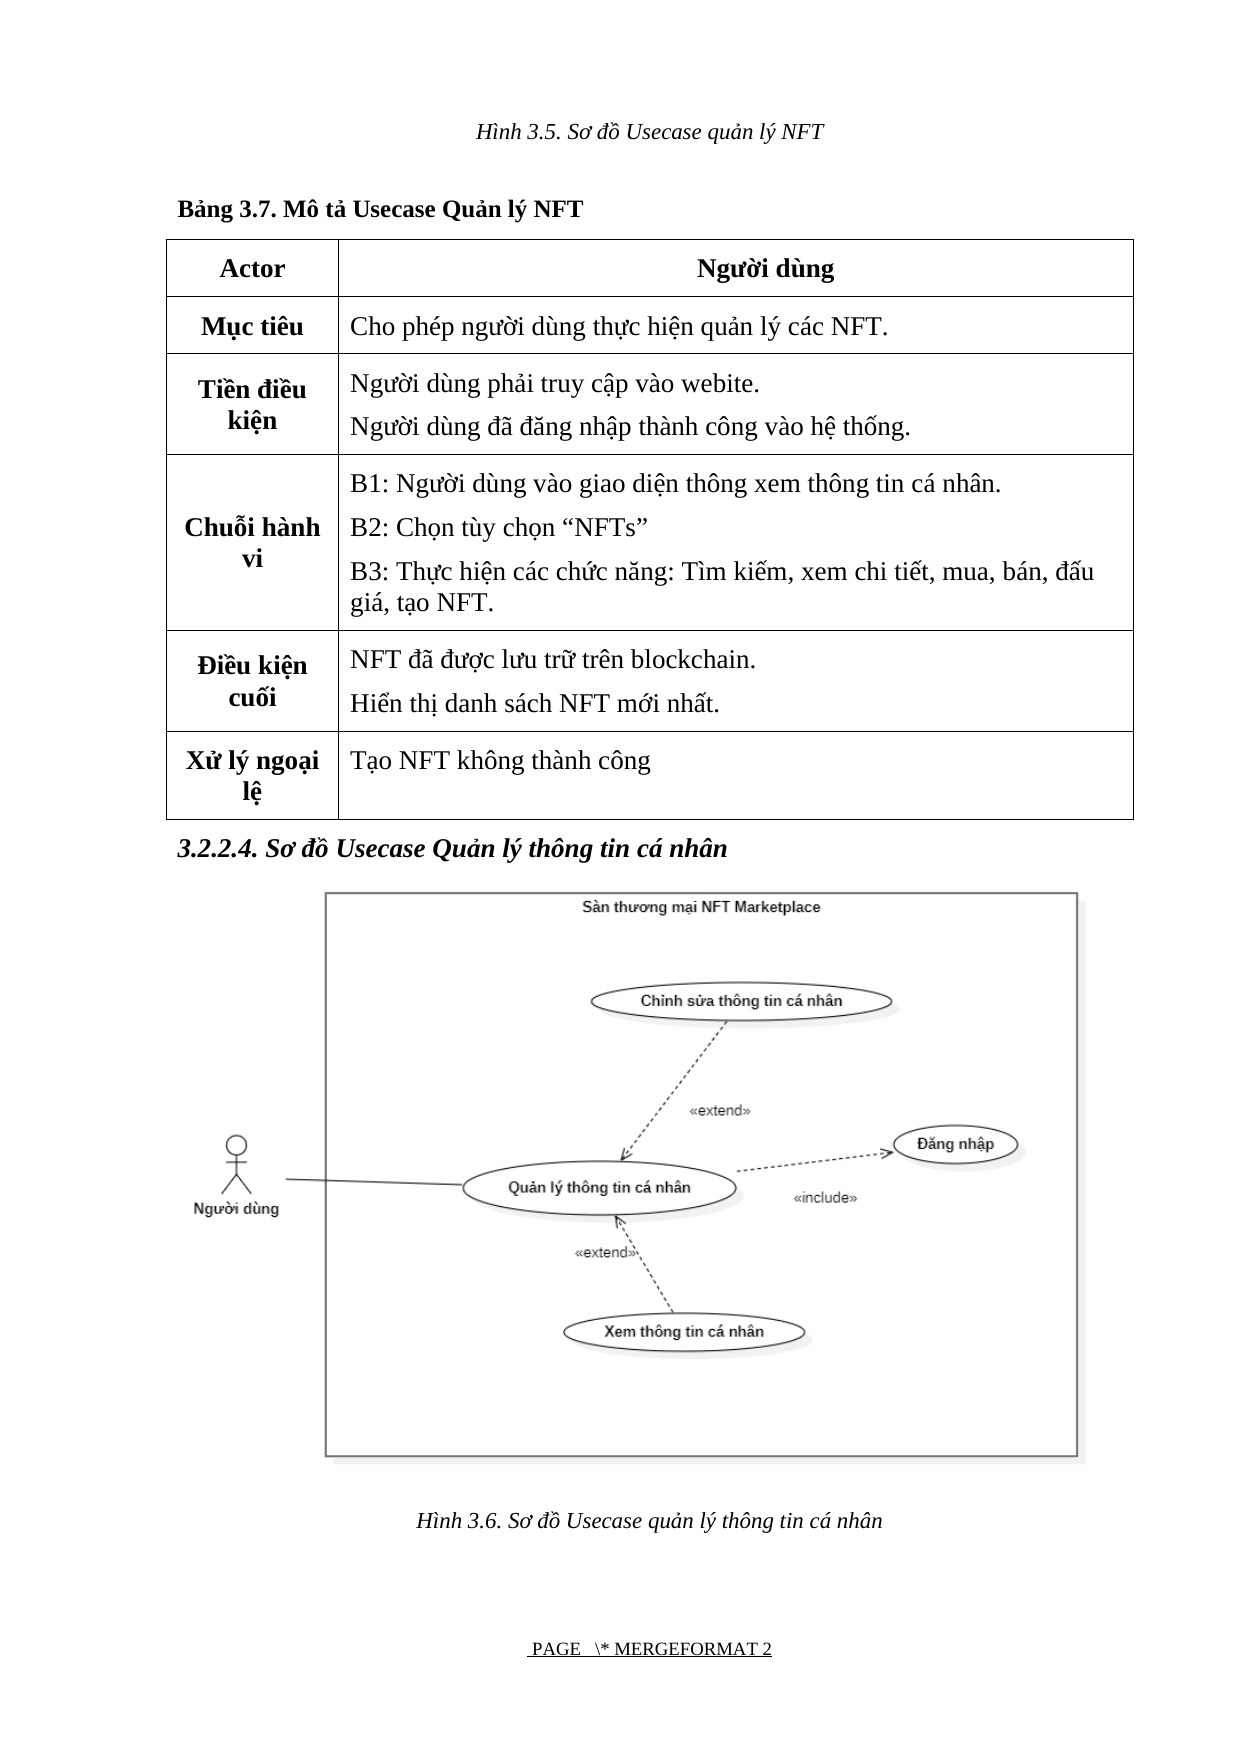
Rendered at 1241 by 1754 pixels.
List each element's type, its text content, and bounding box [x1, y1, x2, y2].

table_cell Tạo NFT không thành công [339, 732, 1133, 819]
subtitle Hình 3.5. Sơ đồ Usecase quản lý NFT [177, 118, 1122, 144]
table_cell Xử lý ngoại lệ [167, 732, 338, 819]
table_cell Điều kiện cuối [167, 631, 338, 731]
subtitle Hình 3.6. Sơ đồ Usecase quản lý thông tin cá nhân [177, 1507, 1122, 1533]
table_cell Người dùng phải truy cập vào webite. Người dùng đã đăng nhập thành công vào hệ thống. [339, 354, 1133, 454]
table_cell Cho phép người dùng thực hiện quản lý các NFT. [339, 297, 1133, 353]
picture [177, 882, 1123, 1501]
table_cell B1: Người dùng vào giao diện thông xem thông tin cá nhân. B2: Chọn tùy chọn “NFTs” B3: Thực hiện các chức năng: Tìm kiếm, xem chi tiết, mua, bán, đấu giá, tạo NFT. [339, 455, 1133, 630]
table_cell Tiền điều kiện [167, 354, 338, 454]
table_cell NFT đã được lưu trữ trên blockchain. Hiển thị danh sách NFT mới nhất. [339, 631, 1133, 731]
subtitle Bảng 3.7. Mô tả Usecase Quản lý NFT [177, 194, 1122, 223]
table_cell Chuỗi hành vi [167, 455, 338, 630]
subtitle 3.2.2.4. Sơ đồ Usecase Quản lý thông tin cá nhân [177, 832, 1122, 863]
table_cell Mục tiêu [167, 297, 338, 353]
table_header Người dùng [339, 240, 1133, 296]
table_header Actor [167, 240, 338, 296]
